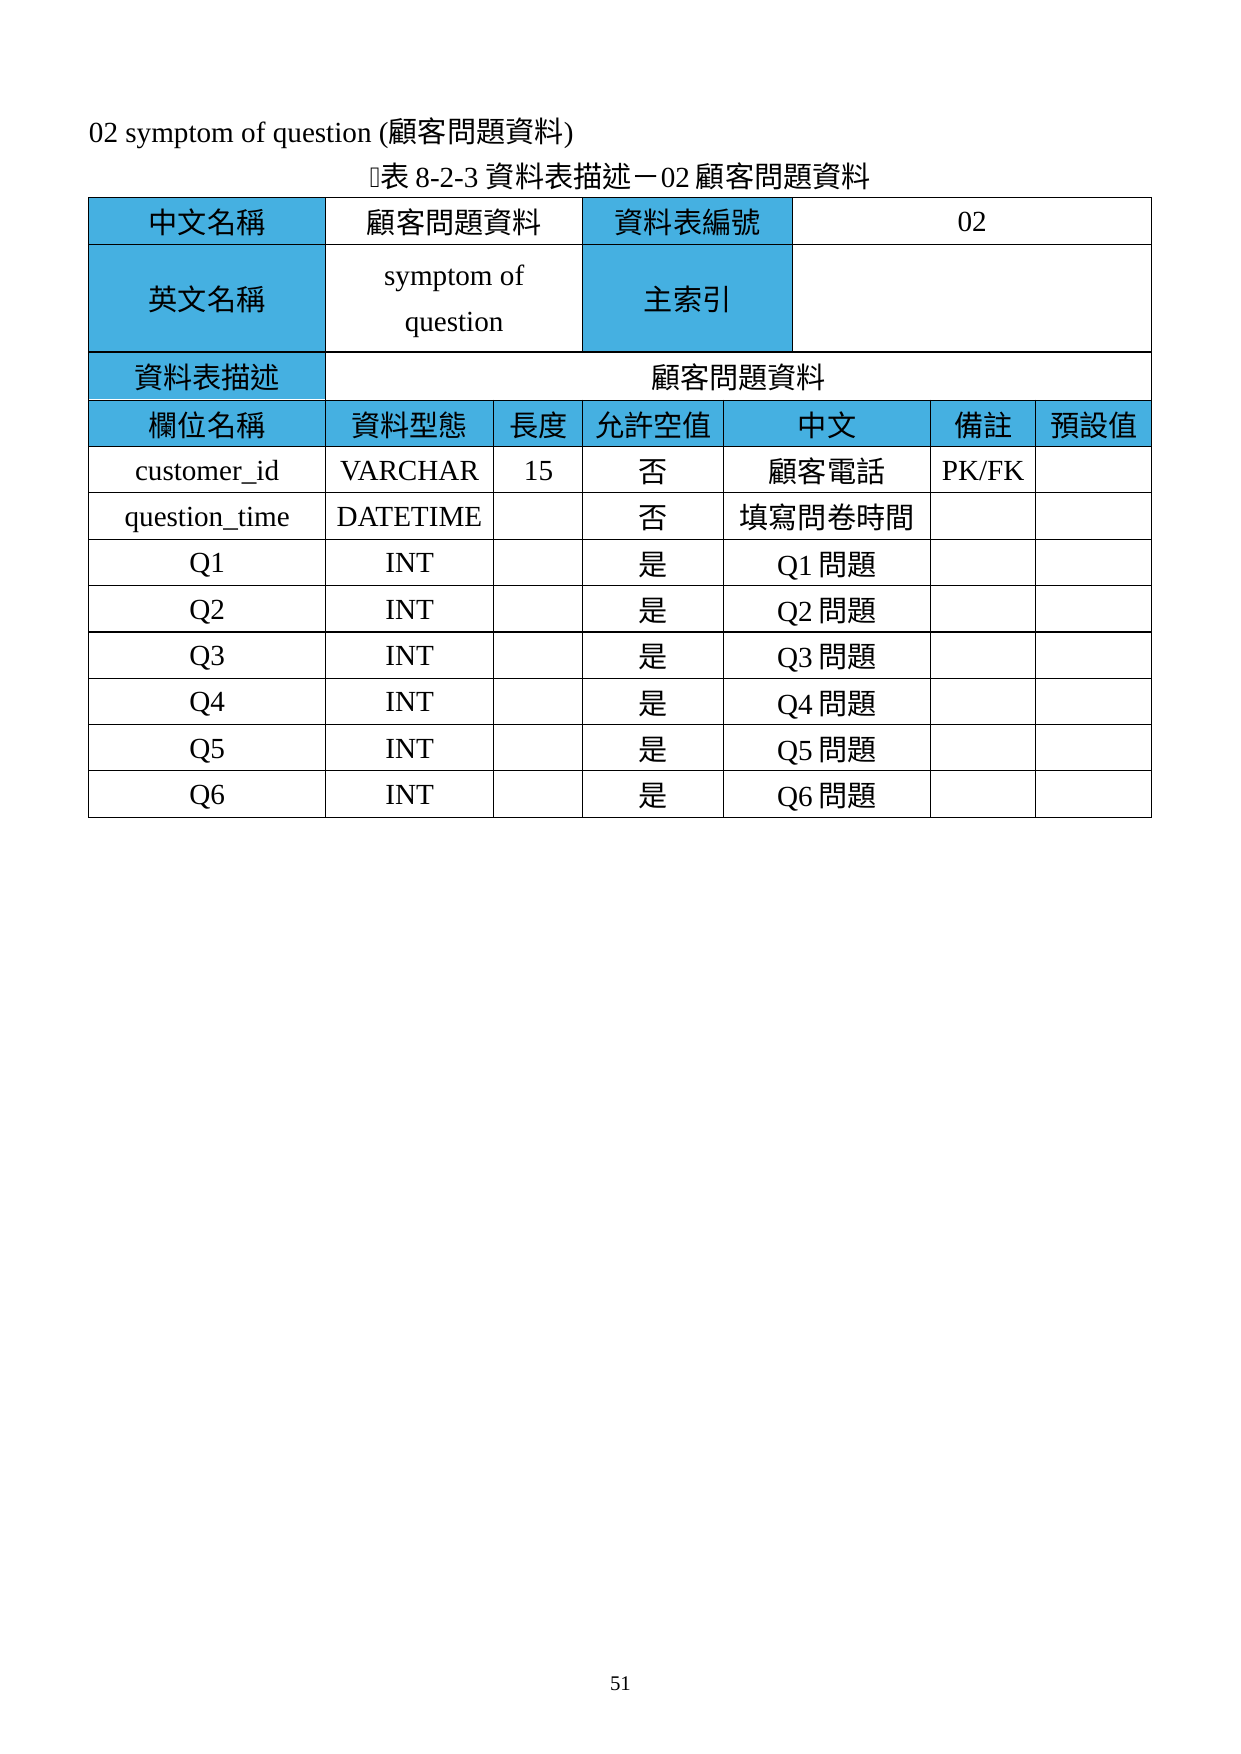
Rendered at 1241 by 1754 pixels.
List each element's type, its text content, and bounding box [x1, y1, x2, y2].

table_cell Q4 [89, 679, 325, 724]
table_cell [494, 633, 582, 678]
table_cell Q6 [89, 771, 325, 817]
text 02 symptom of question (顧客問題資料) [89, 107, 1152, 152]
table_header 中文名稱 [89, 198, 325, 244]
table_cell 英文名稱 [89, 245, 325, 351]
table_cell [494, 586, 582, 631]
table_cell 欄位名稱 [89, 401, 325, 446]
table_cell [1036, 540, 1151, 585]
table_cell [931, 493, 1035, 539]
table_cell Q6問題 [724, 771, 930, 817]
table_cell Q1問題 [724, 540, 930, 585]
table_cell Q3 [89, 633, 325, 678]
table_cell [931, 633, 1035, 678]
table_cell 是 [583, 679, 723, 724]
table_cell [1036, 679, 1151, 724]
table_cell INT [326, 725, 493, 770]
table_cell 顧客問題資料 [326, 353, 1151, 399]
table_cell 是 [583, 540, 723, 585]
table_cell 顧客電話 [724, 447, 930, 492]
table_cell [1036, 771, 1151, 817]
table_cell [1036, 633, 1151, 678]
table_cell [1036, 493, 1151, 539]
table_cell Q1 [89, 540, 325, 585]
table_cell 是 [583, 633, 723, 678]
table_cell Q2 [89, 586, 325, 631]
table_header 顧客問題資料 [326, 198, 582, 244]
table_cell 否 [583, 493, 723, 539]
table_cell Q3問題 [724, 633, 930, 678]
table_cell 是 [583, 771, 723, 817]
table_cell Q4問題 [724, 679, 930, 724]
table_cell 資料型態 [326, 401, 493, 446]
table_cell INT [326, 679, 493, 724]
table_cell 是 [583, 586, 723, 631]
table_cell 長度 [494, 401, 582, 446]
table_cell [494, 540, 582, 585]
table_cell [494, 679, 582, 724]
table_cell [494, 725, 582, 770]
table_cell [931, 540, 1035, 585]
table_cell DATETIME [326, 493, 493, 539]
table_header 資料表編號 [583, 198, 792, 244]
table_cell INT [326, 633, 493, 678]
table_cell INT [326, 540, 493, 585]
table_cell [494, 771, 582, 817]
table_header 02 [793, 198, 1151, 244]
table_cell [931, 771, 1035, 817]
table_cell INT [326, 586, 493, 631]
table_cell PK/FK [931, 447, 1035, 492]
table_cell [931, 586, 1035, 631]
table_cell symptom of question [326, 245, 582, 351]
table_cell Q5 [89, 725, 325, 770]
table_cell INT [326, 771, 493, 817]
text 表8-2-3 資料表描述－02顧客問題資料 [89, 152, 1152, 197]
table_cell Q5問題 [724, 725, 930, 770]
table_cell [1036, 586, 1151, 631]
table_cell 中文 [724, 401, 930, 446]
table_cell [1036, 447, 1151, 492]
table_cell [793, 245, 1151, 351]
table_cell 備註 [931, 401, 1035, 446]
table_cell 允許空值 [583, 401, 723, 446]
table_cell 填寫問卷時間 [724, 493, 930, 539]
table_cell 資料表描述 [89, 353, 325, 399]
table_cell [931, 679, 1035, 724]
table_cell [931, 725, 1035, 770]
table_cell customer_id [89, 447, 325, 492]
table_cell 15 [494, 447, 582, 492]
table_cell Q2問題 [724, 586, 930, 631]
table_cell 是 [583, 725, 723, 770]
table_cell question_time [89, 493, 325, 539]
table_cell [494, 493, 582, 539]
table_cell 否 [583, 447, 723, 492]
table_cell VARCHAR [326, 447, 493, 492]
table_cell 主索引 [583, 245, 792, 351]
table_cell 預設值 [1036, 401, 1151, 446]
table_cell [1036, 725, 1151, 770]
